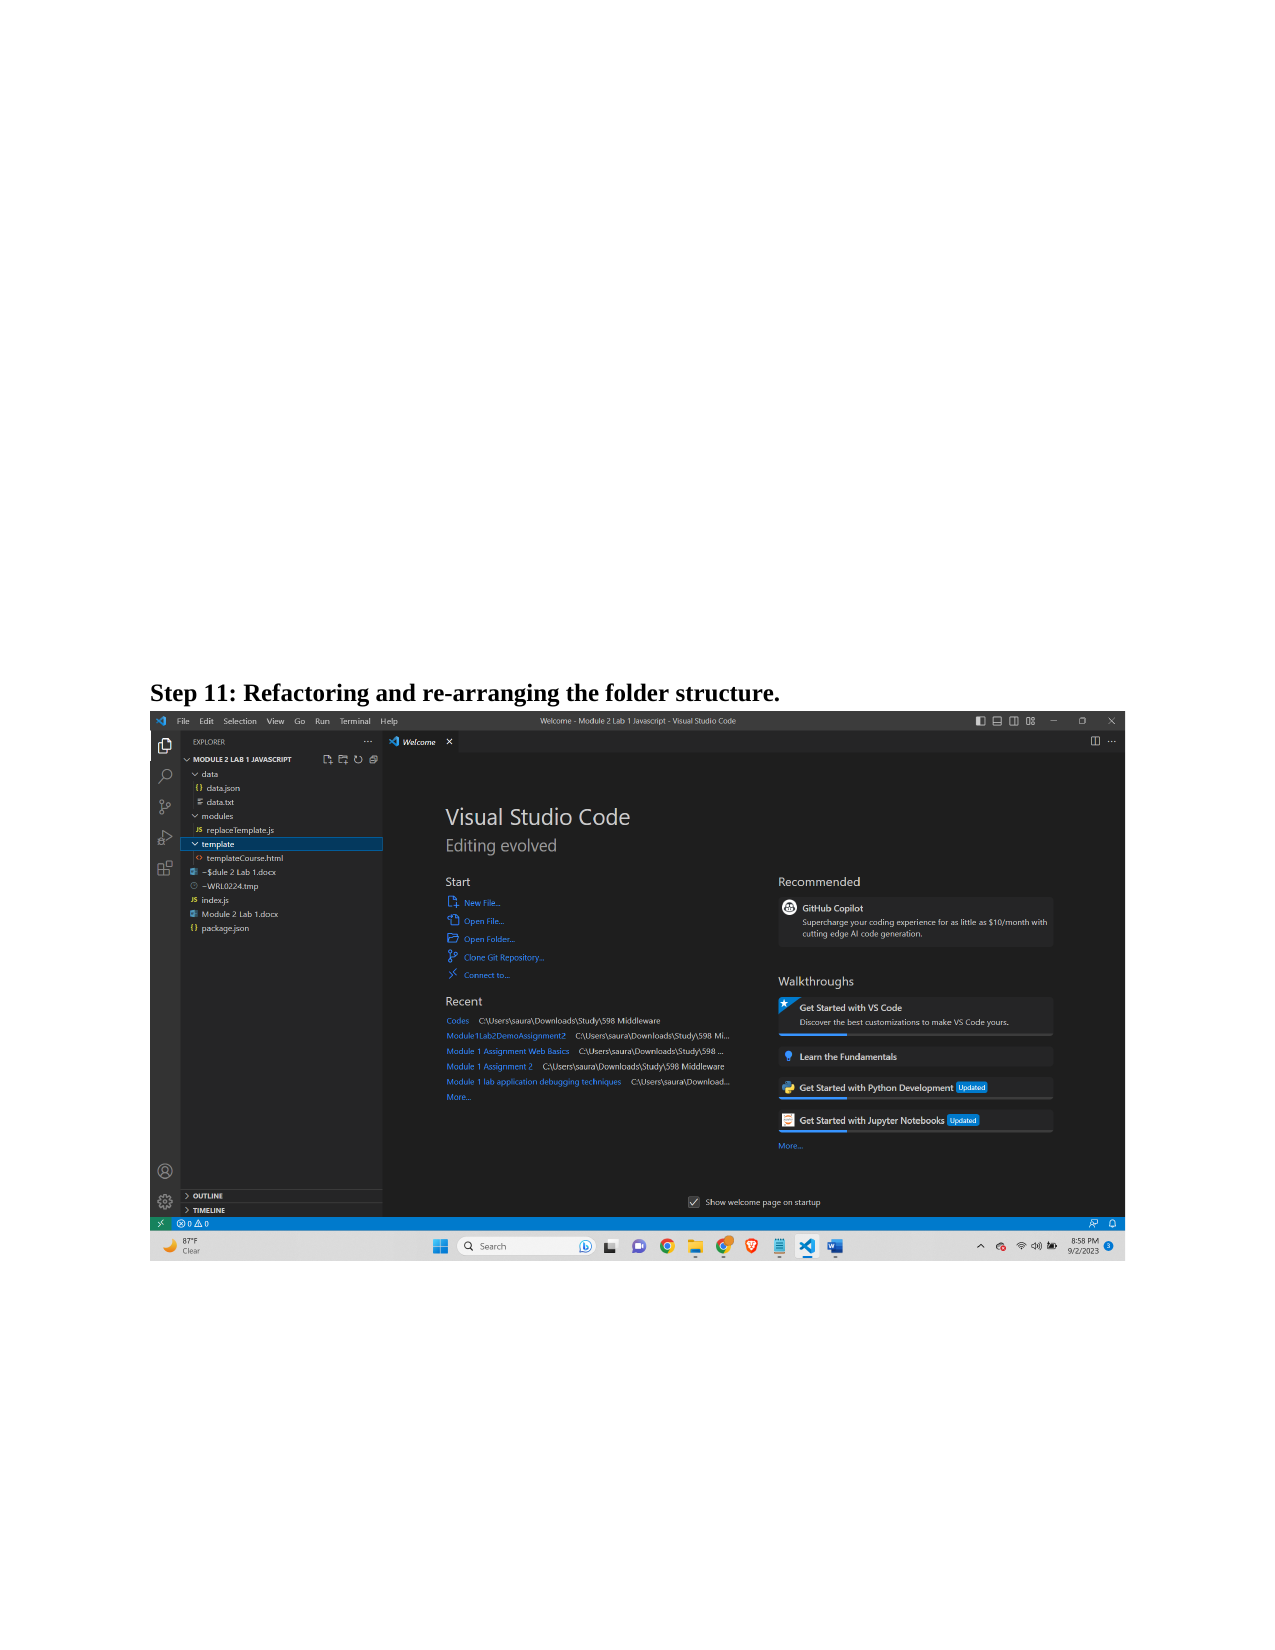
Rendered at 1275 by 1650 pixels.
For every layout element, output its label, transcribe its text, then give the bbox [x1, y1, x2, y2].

picture [150, 711, 1125, 1261]
text Step 11: Refactoring and re-arranging the folder structure. [150, 678, 1125, 707]
